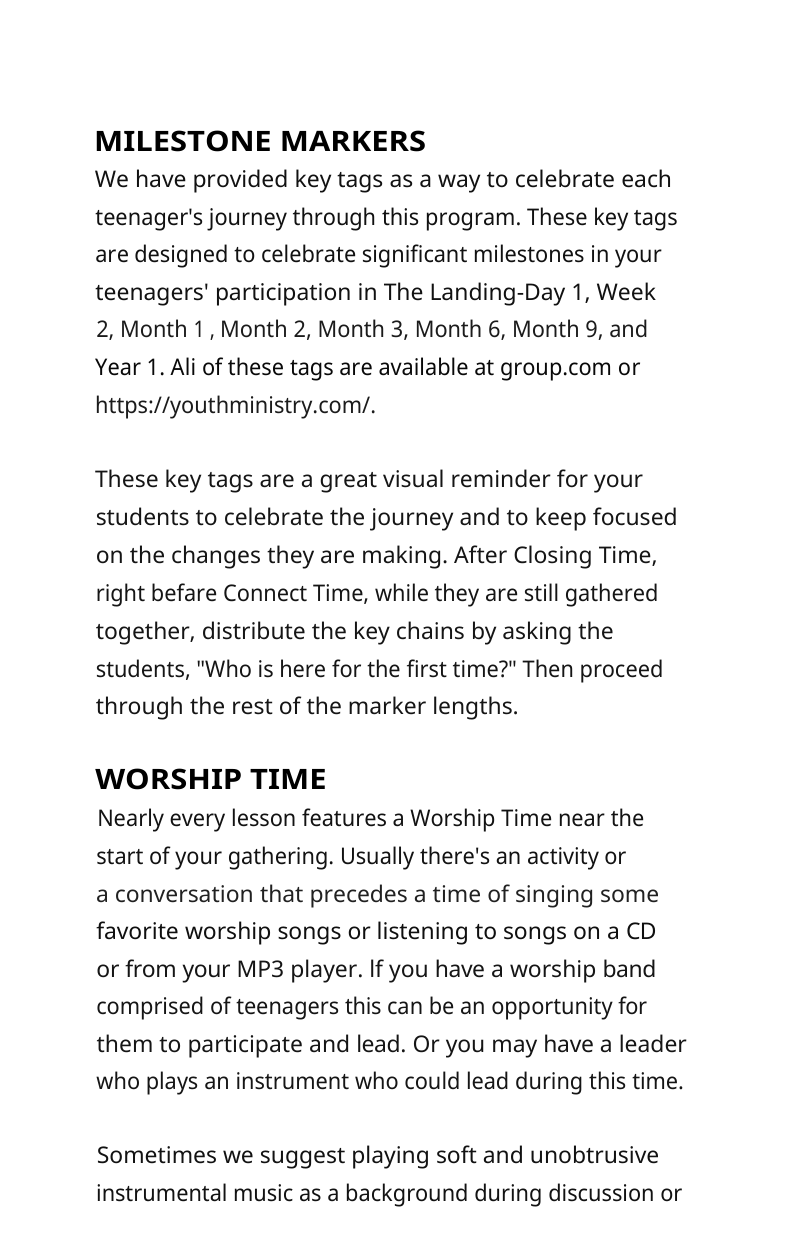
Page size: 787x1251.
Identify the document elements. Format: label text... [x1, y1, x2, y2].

subtitle WORSHIP TIME [95, 759, 716, 798]
text Nearly every lesson features a Worship Time near the start of your gathering. Usually there's an activity or [96, 802, 680, 871]
text These key tags are a great visual reminder for your students to celebrate the journey and to keep focused on the changes they are making. After Closing Time, right befare Connect Time, while they are still gathered together, distribute the key chains by asking the students, "Who is here for the first time?" Then proceed through the rest of the marker lengths. [95, 463, 696, 722]
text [96, 1139, 716, 1208]
subtitle MILESTONE MARKERS [94, 121, 716, 159]
text a conversation that precedes a time of singing some favorite worship songs or listening to songs on a CD or from your MP3 player. lf you have a worship band comprised of teenagers this can be an opportunity for [96, 878, 680, 1022]
text We have provided key tags as a way to celebrate each teenager's journey through this program. These key tags are designed to celebrate significant milestones in your teenagers' participation in The Landing-Day 1, Week [94, 163, 694, 307]
text them to participate and lead. Or you may have a leader who plays an instrument who could lead during this time. [96, 1028, 716, 1096]
text 2, Month 1 , Month 2, Month 3, Month 6, Month 9, and Year 1. Ali of these tags are available at group.com or https://youthministry.com/. [95, 313, 680, 420]
